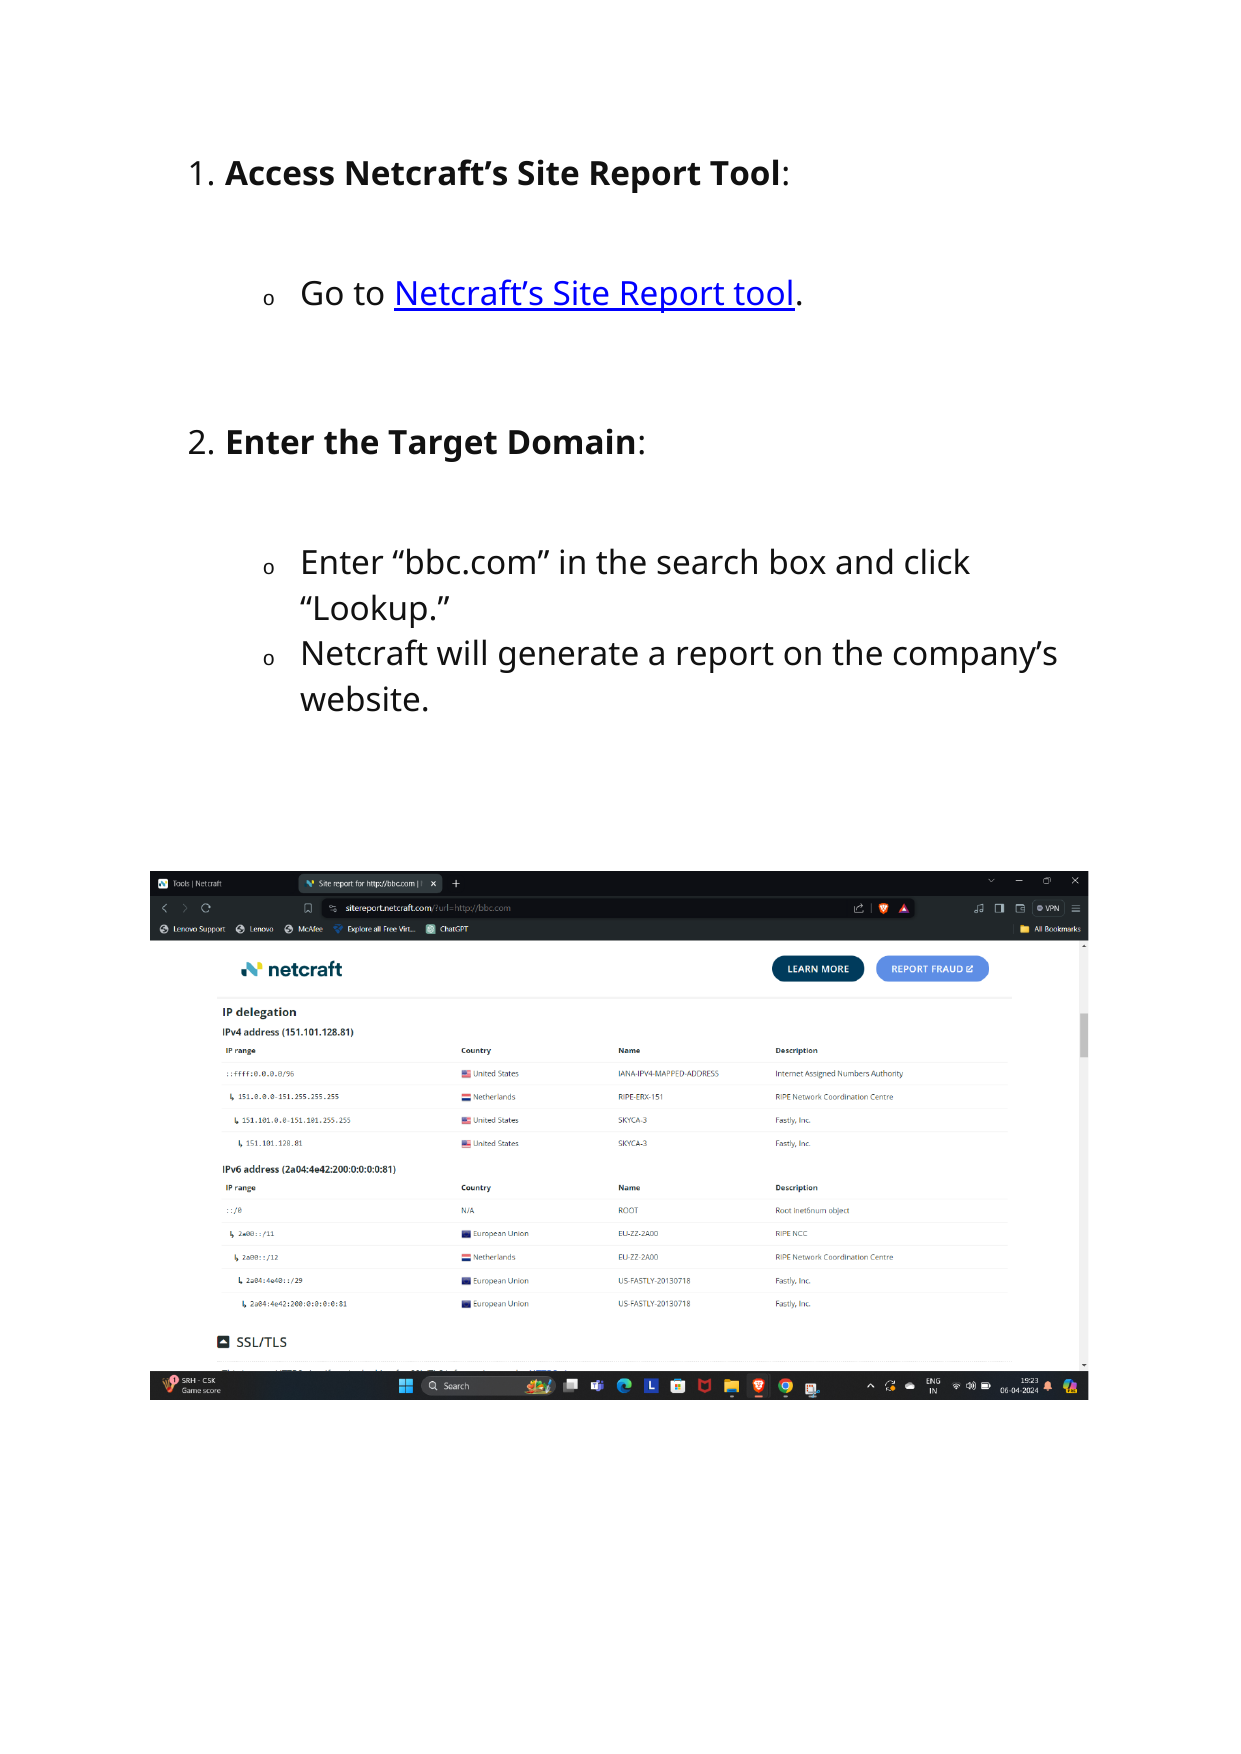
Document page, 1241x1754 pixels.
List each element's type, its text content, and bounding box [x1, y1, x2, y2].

list Enter “bbc.com” in the search box and click “Lookup.” [262, 539, 1090, 630]
picture [150, 871, 1089, 1400]
list Access Netcraft’s Site Report Tool: [187, 150, 1090, 195]
list Enter the Target Domain: [187, 419, 1090, 464]
list Netcraft will generate a report on the company’s website. [262, 630, 1090, 721]
list Go to Netcraft’s Site Report tool. [262, 270, 1090, 315]
